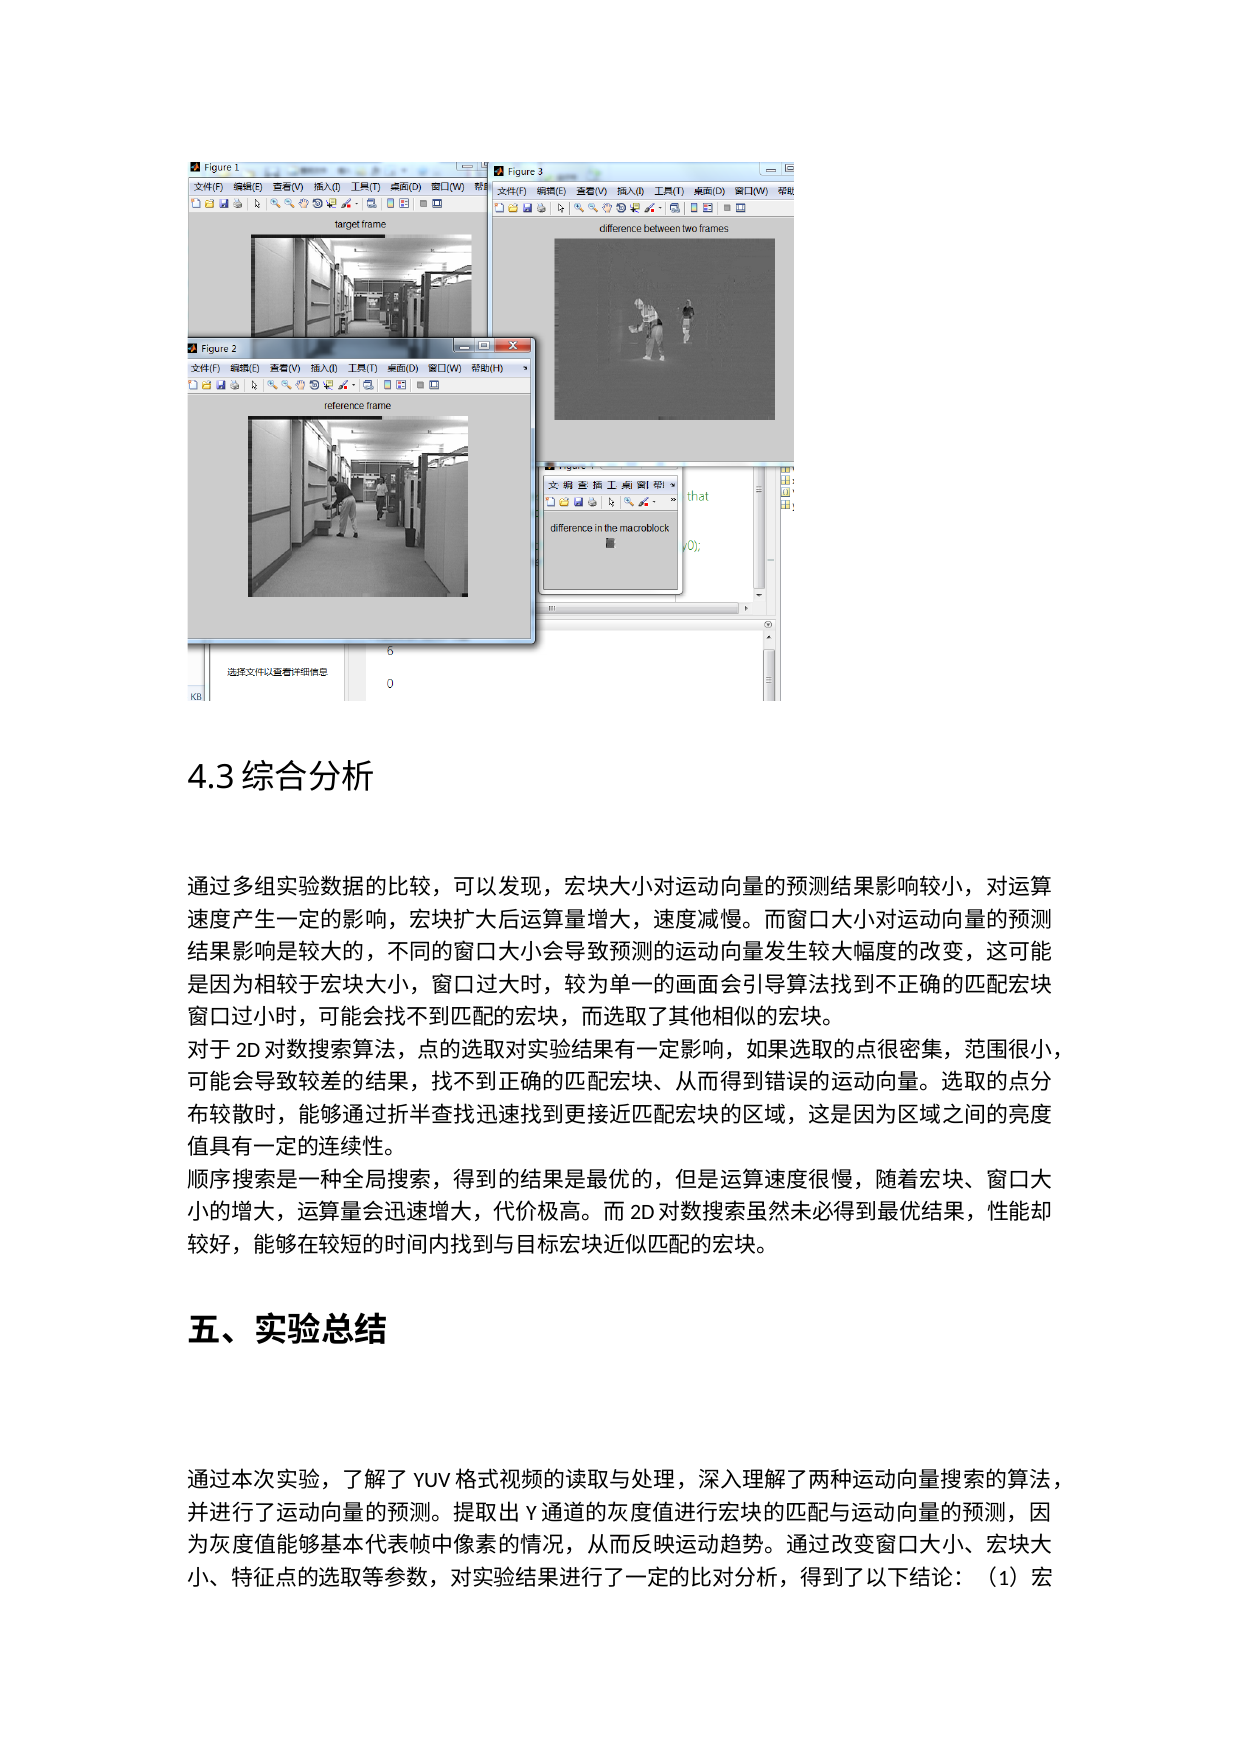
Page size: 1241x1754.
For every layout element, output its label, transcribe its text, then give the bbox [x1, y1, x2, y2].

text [187, 1462, 1053, 1592]
subtitle 五、实验总结 [187, 1294, 1053, 1359]
text 通过多组实验数据的比较，可以发现，宏块大小对运动向量的预测结果影响较小，对运算速度产生一定的影响，宏块扩大后运算量增大，速度减慢。而窗口大小对运动向量的预测结果影响是较大的，不同的窗口大小会导致预测的运动向量发生较大幅度的改变，这可能是因为相较于宏块大小，窗口过大时，较为单一的画面会引导算法找到不正确的匹配宏块，窗口过小时，可能会找不到匹配的宏块，而选取了其他相似的宏块。 [187, 869, 1053, 1031]
subtitle 4.3综合分析 [187, 742, 1053, 807]
text 对于2D对数搜索算法，点的选取对实验结果有一定影响，如果选取的点很密集，范围很小，可能会导致较差的结果，找不到正确的匹配宏块、从而得到错误的运动向量。选取的点分布较散时，能够通过折半查找迅速找到更接近匹配宏块的区域，这是因为区域之间的亮度值具有一定的连续性。 [187, 1031, 1053, 1161]
text 顺序搜索是一种全局搜索，得到的结果是最优的，但是运算速度很慢，随着宏块、窗口大小的增大，运算量会迅速增大，代价极高。而2D对数搜索虽然未必得到最优结果，性能却较好，能够在较短的时间内找到与目标宏块近似匹配的宏块。 [187, 1161, 1053, 1259]
